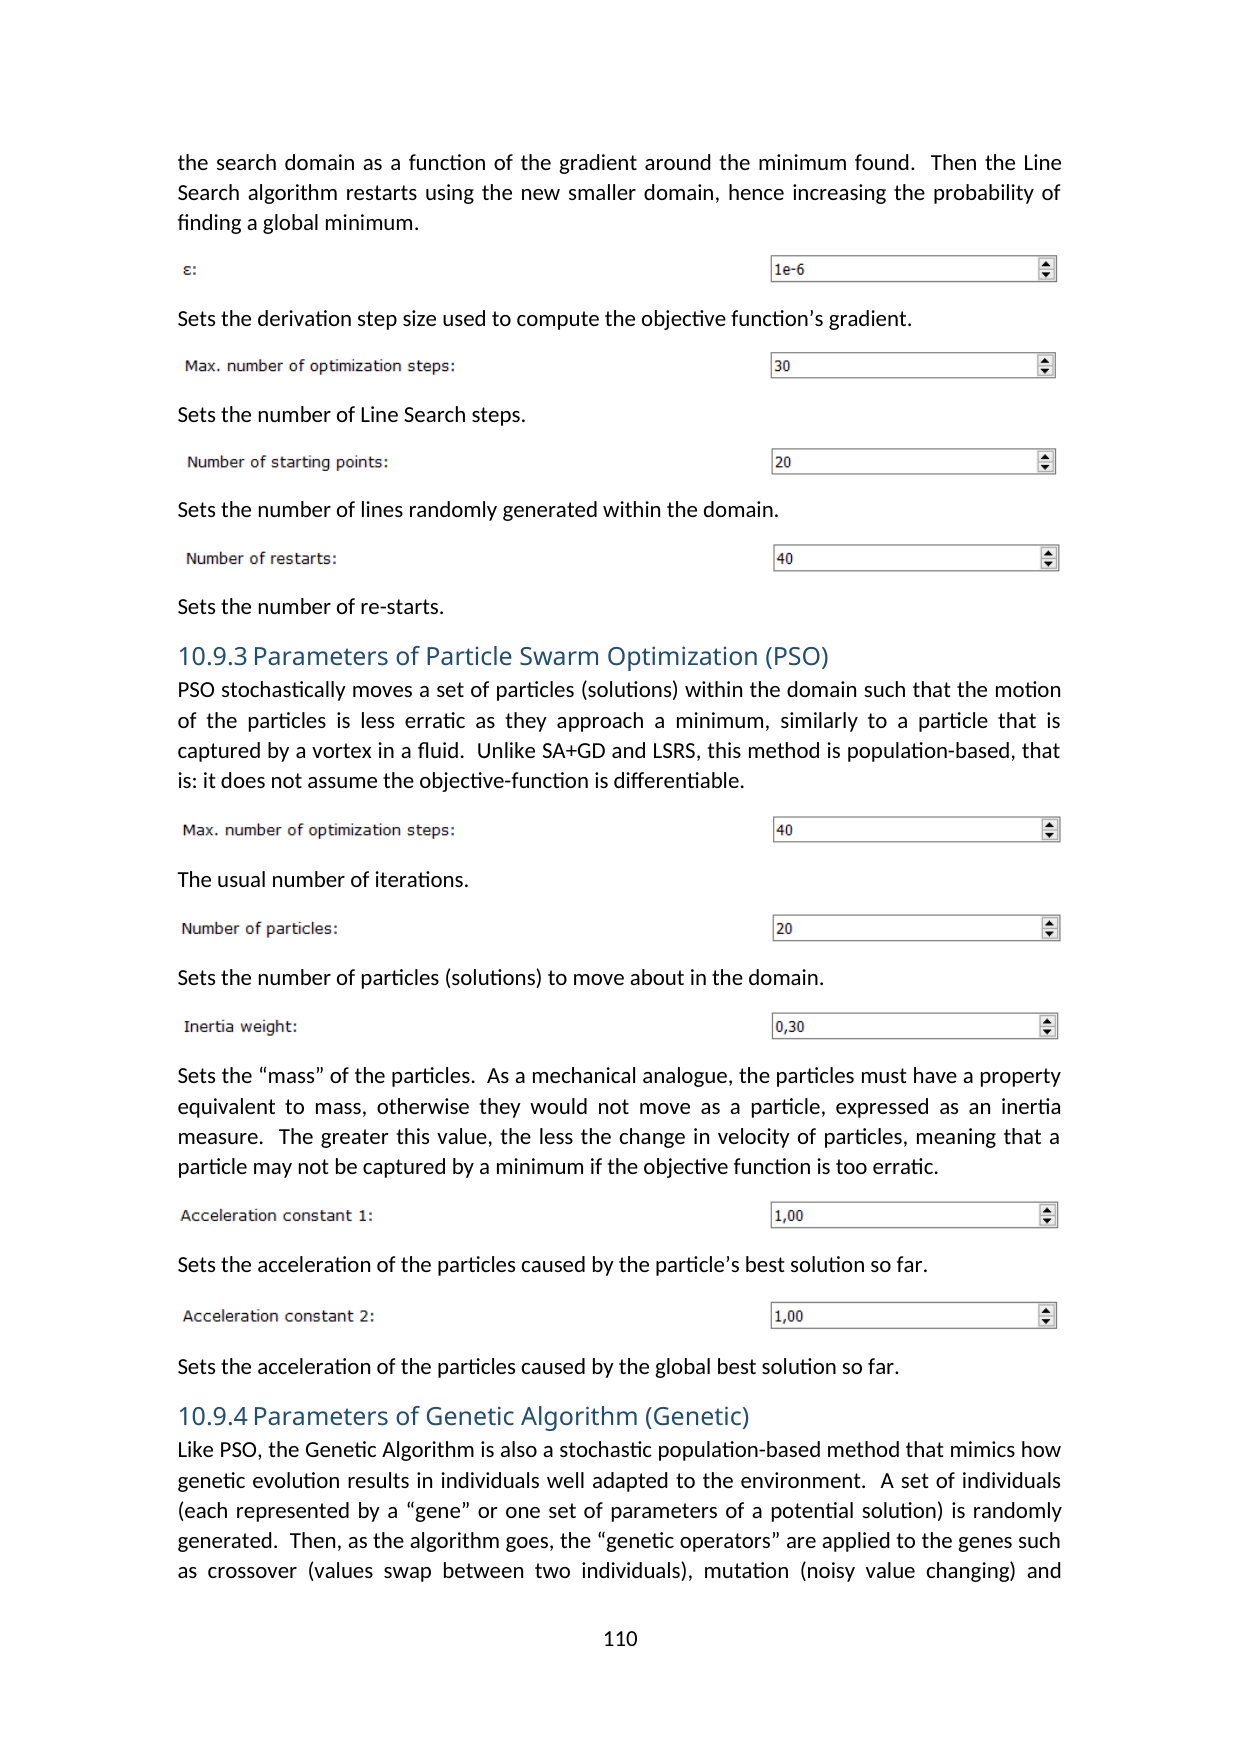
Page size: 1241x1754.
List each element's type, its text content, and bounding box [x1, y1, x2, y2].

text The usual number of iterations. [177, 865, 1063, 893]
text Sets the acceleration of the particles caused by the global best solution so far. [177, 1352, 1063, 1380]
picture [177, 351, 1063, 382]
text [177, 148, 1063, 236]
text PSO stochastically moves a set of particles (solutions) within the domain such that the motion of the particles is less erratic as they approach a minimum, similarly to a particle that is captured by a vortex in a fluid. Unlike SA+GD and LSRS, this method is population-based, that is: it does not assume the objective-function is differentiable. [177, 676, 1063, 794]
text Sets the number of re-starts. [177, 592, 1063, 620]
text Sets the “mass” of the particles. As a mechanical analogue, the particles must have a property equivalent to mass, otherwise they would not move as a particle, expressed as an inertia measure. The greater this value, the less the change in velocity of particles, meaning that a particle may not be captured by a minimum if the objective function is too erratic. [177, 1062, 1063, 1180]
text Sets the acceleration of the particles caused by the particle’s best solution so far. [177, 1251, 1063, 1279]
subtitle Parameters of Particle Swarm Optimization (PSO) [177, 639, 1063, 673]
text Sets the derivation step size used to compute the objective function’s gradient. [177, 304, 1063, 332]
text Sets the number of lines randomly generated within the domain. [177, 496, 1063, 523]
picture [177, 1010, 1063, 1043]
subtitle Parameters of Genetic Algorithm (Genetic) [177, 1399, 1063, 1433]
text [177, 1436, 1063, 1584]
picture [177, 542, 1063, 574]
picture [177, 911, 1063, 945]
picture [177, 813, 1063, 846]
picture [177, 255, 1063, 286]
picture [177, 1297, 1063, 1334]
picture [177, 1199, 1063, 1232]
text Sets the number of particles (solutions) to move about in the domain. [177, 963, 1063, 991]
text Sets the number of Line Search steps. [177, 400, 1063, 428]
picture [177, 446, 1062, 477]
